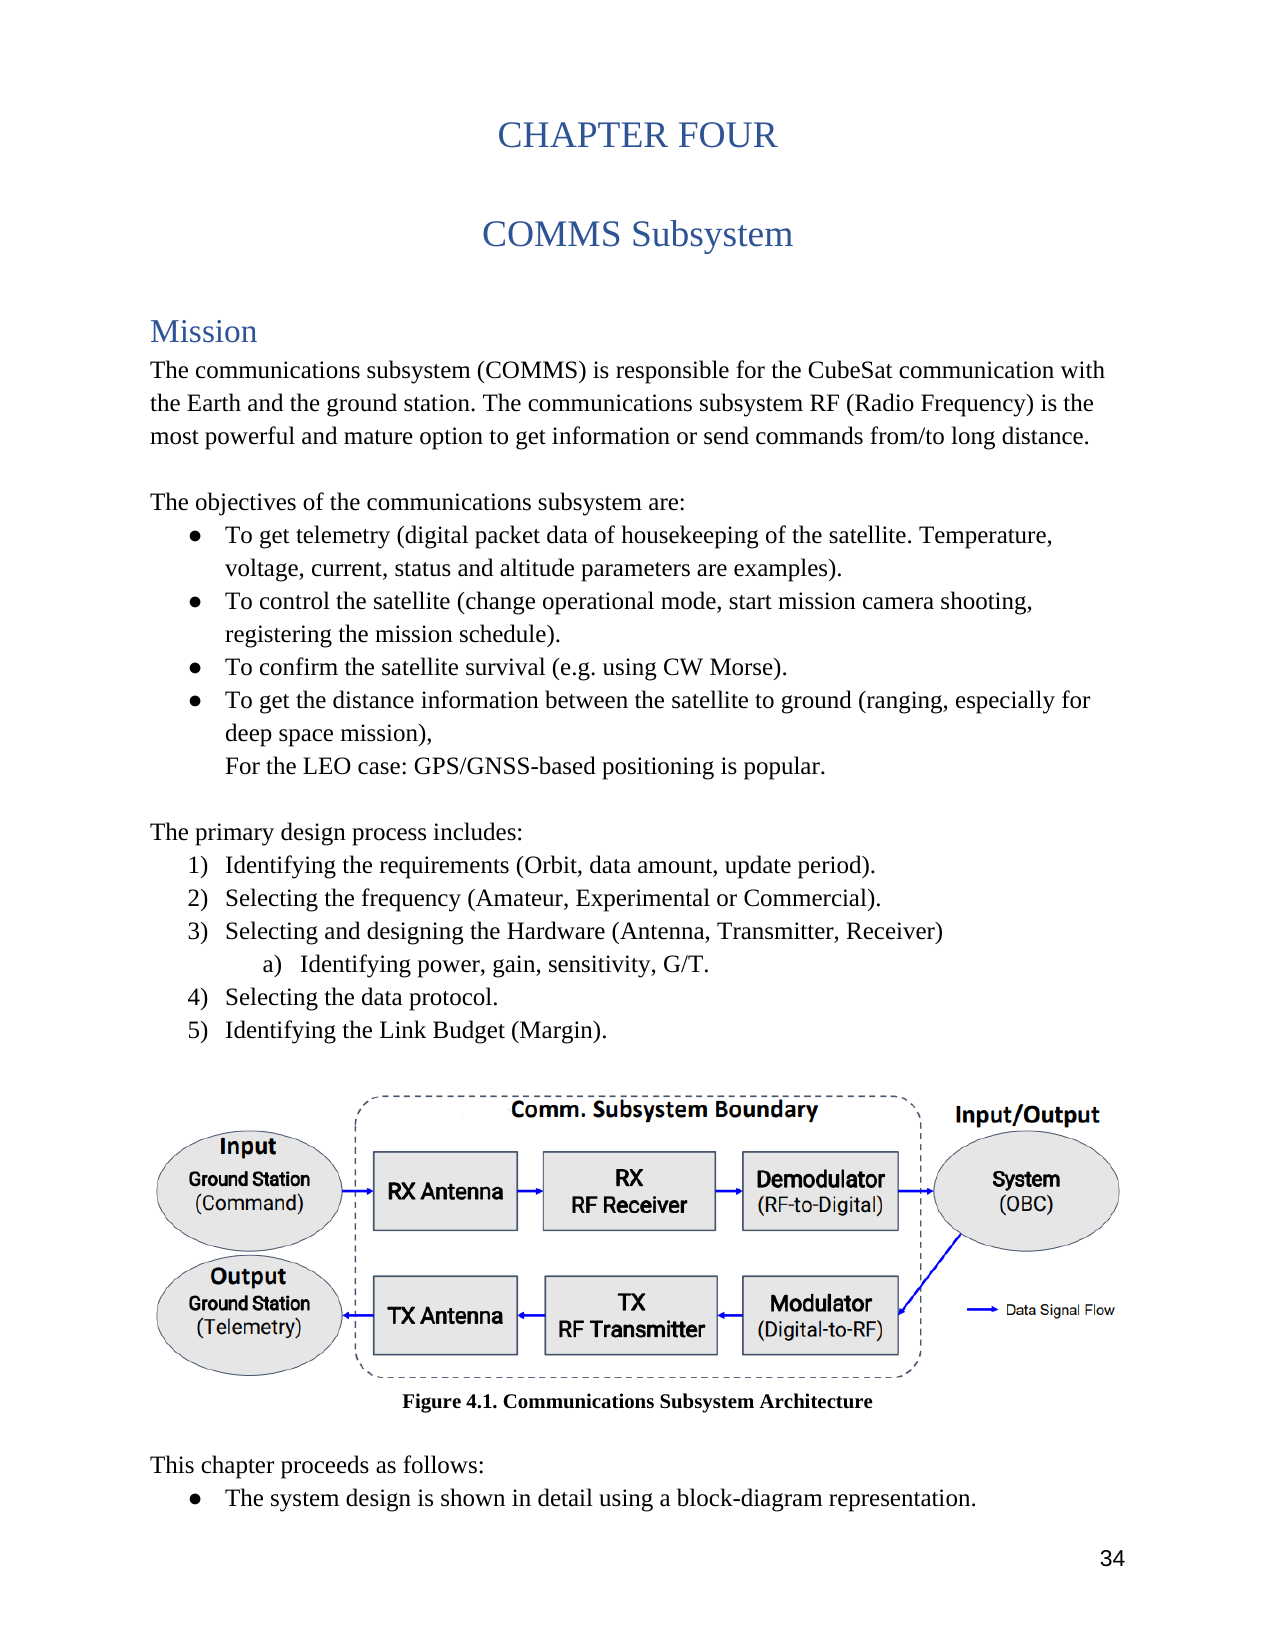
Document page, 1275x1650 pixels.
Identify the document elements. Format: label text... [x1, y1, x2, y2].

list Identifying the requirements (Orbit, data amount, update period). [187, 850, 1125, 879]
text COMMS Subsystem [150, 212, 1125, 255]
list Identifying power, gain, sensitivity, G/T. [262, 949, 1125, 978]
picture [150, 1081, 1125, 1386]
text This chapter proceeds as follows: [150, 1450, 1125, 1479]
list Selecting and designing the Hardware (Antenna, Transmitter, Receiver) [187, 916, 1125, 945]
list Selecting the data protocol. [187, 982, 1125, 1011]
list To control the satellite (change operational mode, start mission camera shooting, registering the mission schedule). [187, 586, 1125, 648]
text Figure 4.1. Communications Subsystem Architecture [150, 1389, 1125, 1413]
list The system design is shown in detail using a block-diagram representation. [187, 1483, 1125, 1512]
list To get the distance information between the satellite to ground (ranging, especially for deep space mission), [187, 685, 1125, 747]
text For the LEO case: GPS/GNSS-based positioning is popular. [225, 751, 1125, 780]
text CHAPTER FOUR [150, 112, 1125, 156]
text Mission [150, 311, 1125, 349]
text The primary design process includes: [150, 817, 1125, 846]
text The communications subsystem (COMMS) is responsible for the CubeSat communication with the Earth and the ground station. The communications subsystem RF (Radio Frequency) is the most powerful and mature option to get information or send commands from/to long distance. [150, 355, 1125, 450]
text The objectives of the communications subsystem are: [150, 487, 1125, 516]
list Identifying the Link Budget (Margin). [187, 1015, 1125, 1044]
list To get telemetry (digital packet data of housekeeping of the satellite. Temperature, voltage, current, status and altitude parameters are examples). [187, 520, 1125, 582]
list Selecting the frequency (Amateur, Experimental or Commercial). [187, 883, 1125, 912]
list To confirm the satellite survival (e.g. using CW Morse). [187, 652, 1125, 681]
